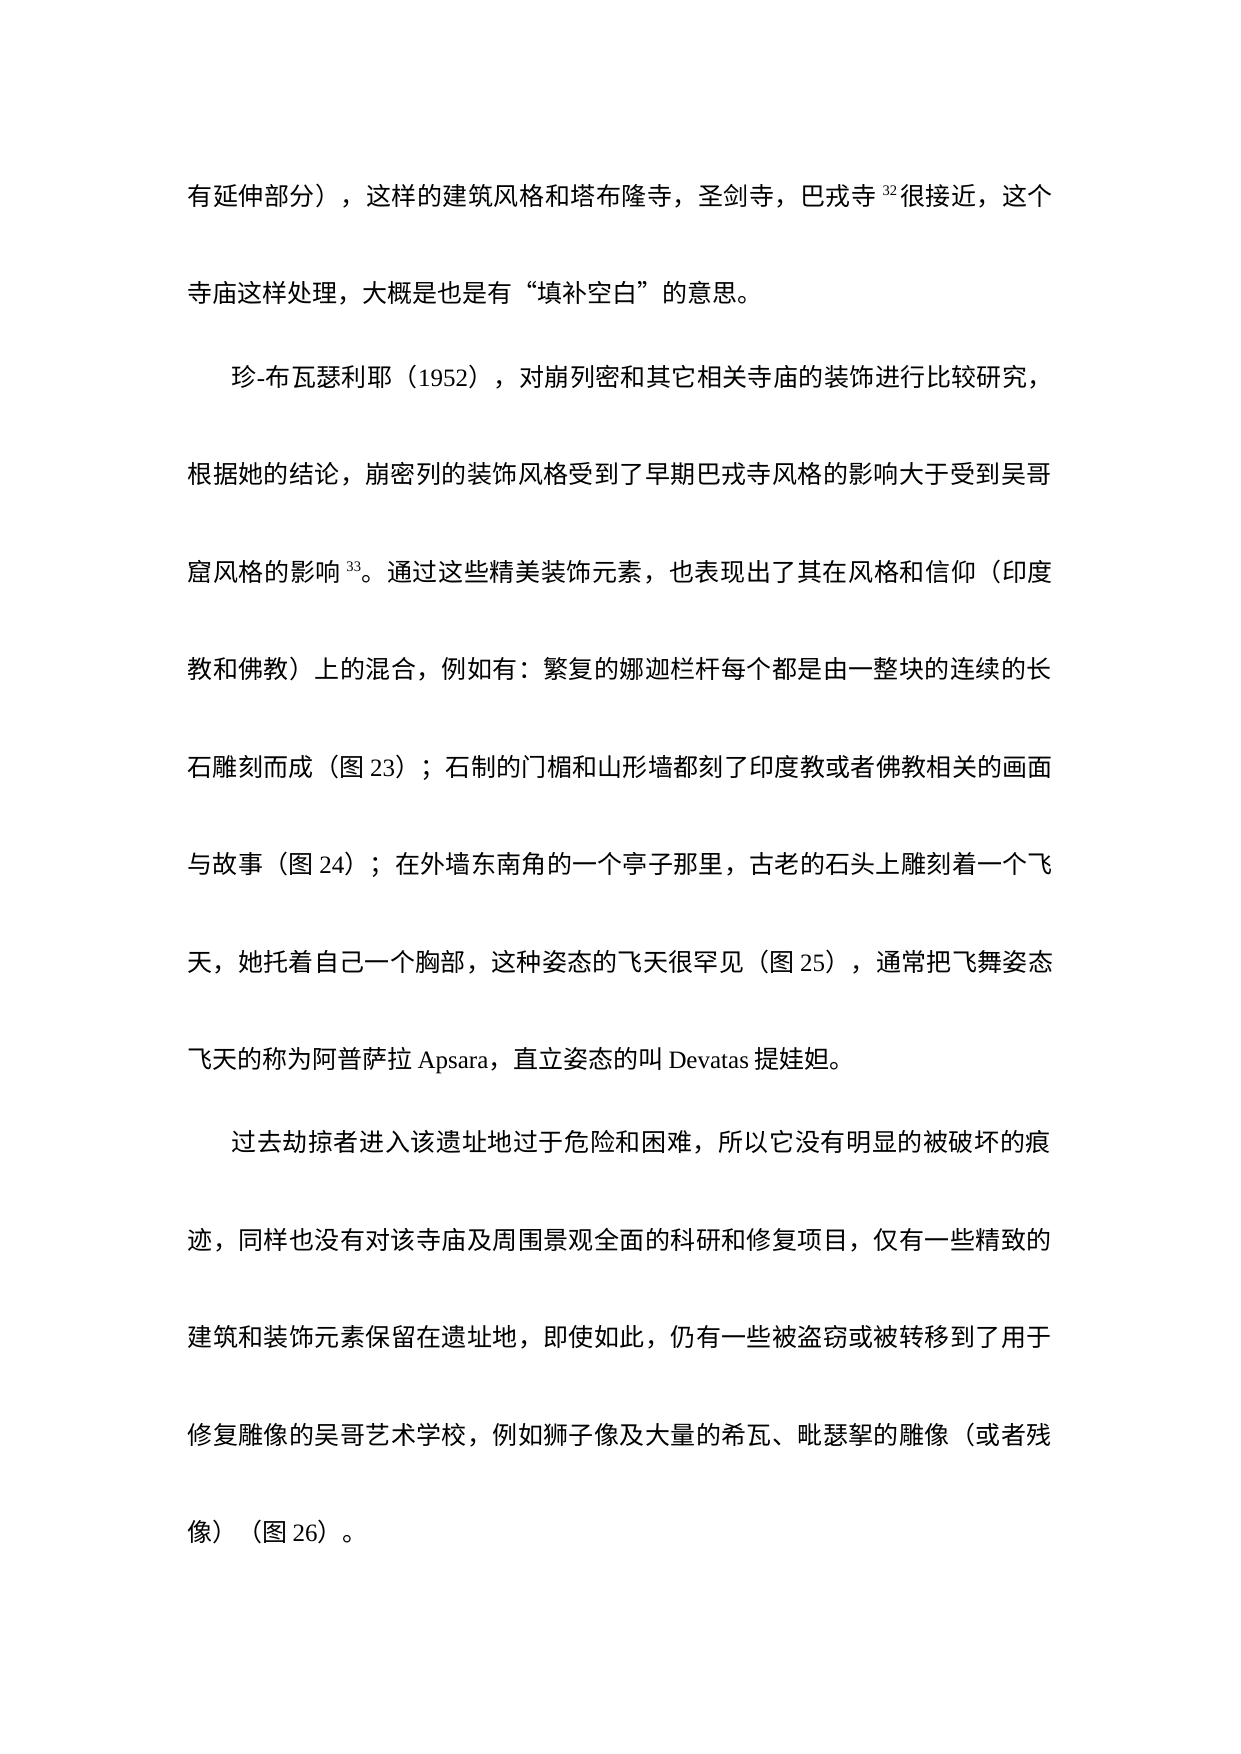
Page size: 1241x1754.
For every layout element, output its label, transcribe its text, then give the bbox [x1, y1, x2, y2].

text 过去劫掠者进入该遗址地过于危险和困难，所以它没有明显的被破坏的痕迹，同样也没有对该寺庙及周围景观全面的科研和修复项目，仅有一些精致的建筑和装饰元素保留在遗址地，即使如此，仍有一些被盗窃或被转移到了用于修复雕像的吴哥艺术学校，例如狮子像及大量的希瓦、毗瑟挐的雕像（或者残像）（图26）。 [187, 1108, 1053, 1563]
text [187, 162, 1053, 324]
text 珍-布瓦瑟利耶（1952），对崩列密和其它相关寺庙的装饰进行比较研究，根据她的结论，崩密列的装饰风格受到了早期巴戎寺风格的影响大于受到吴哥窟风格的影响33。通过这些精美装饰元素，也表现出了其在风格和信仰（印度教和佛教）上的混合，例如有：繁复的娜迦栏杆每个都是由一整块的连续的长石雕刻而成（图23）；石制的门楣和山形墙都刻了印度教或者佛教相关的画面与故事（图24）；在外墙东南角的一个亭子那里，古老的石头上雕刻着一个飞天，她托着自己一个胸部，这种姿态的飞天很罕见（图25），通常把飞舞姿态飞天的称为阿普萨拉Apsara，直立姿态的叫Devatas提娃妲。 [187, 343, 1053, 1090]
